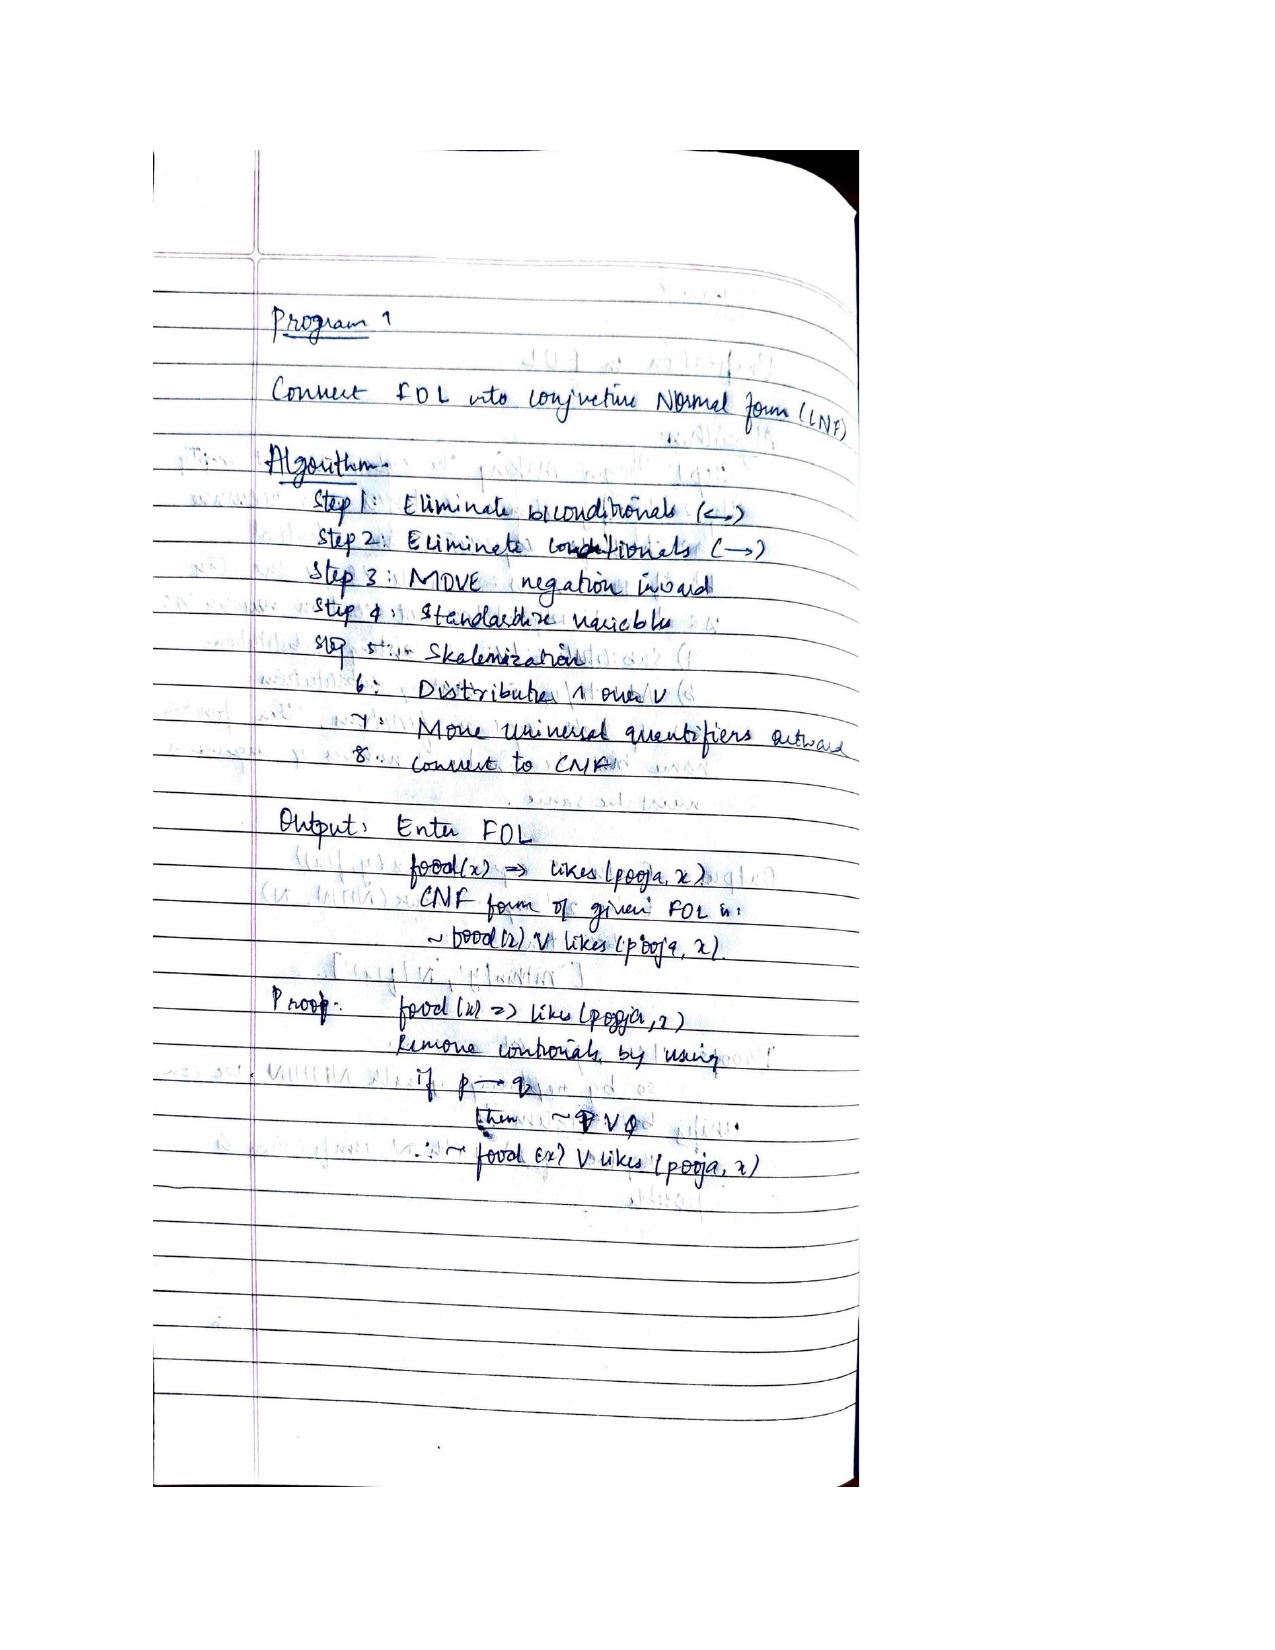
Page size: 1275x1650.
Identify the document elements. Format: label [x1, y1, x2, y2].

picture [153, 150, 860, 1487]
